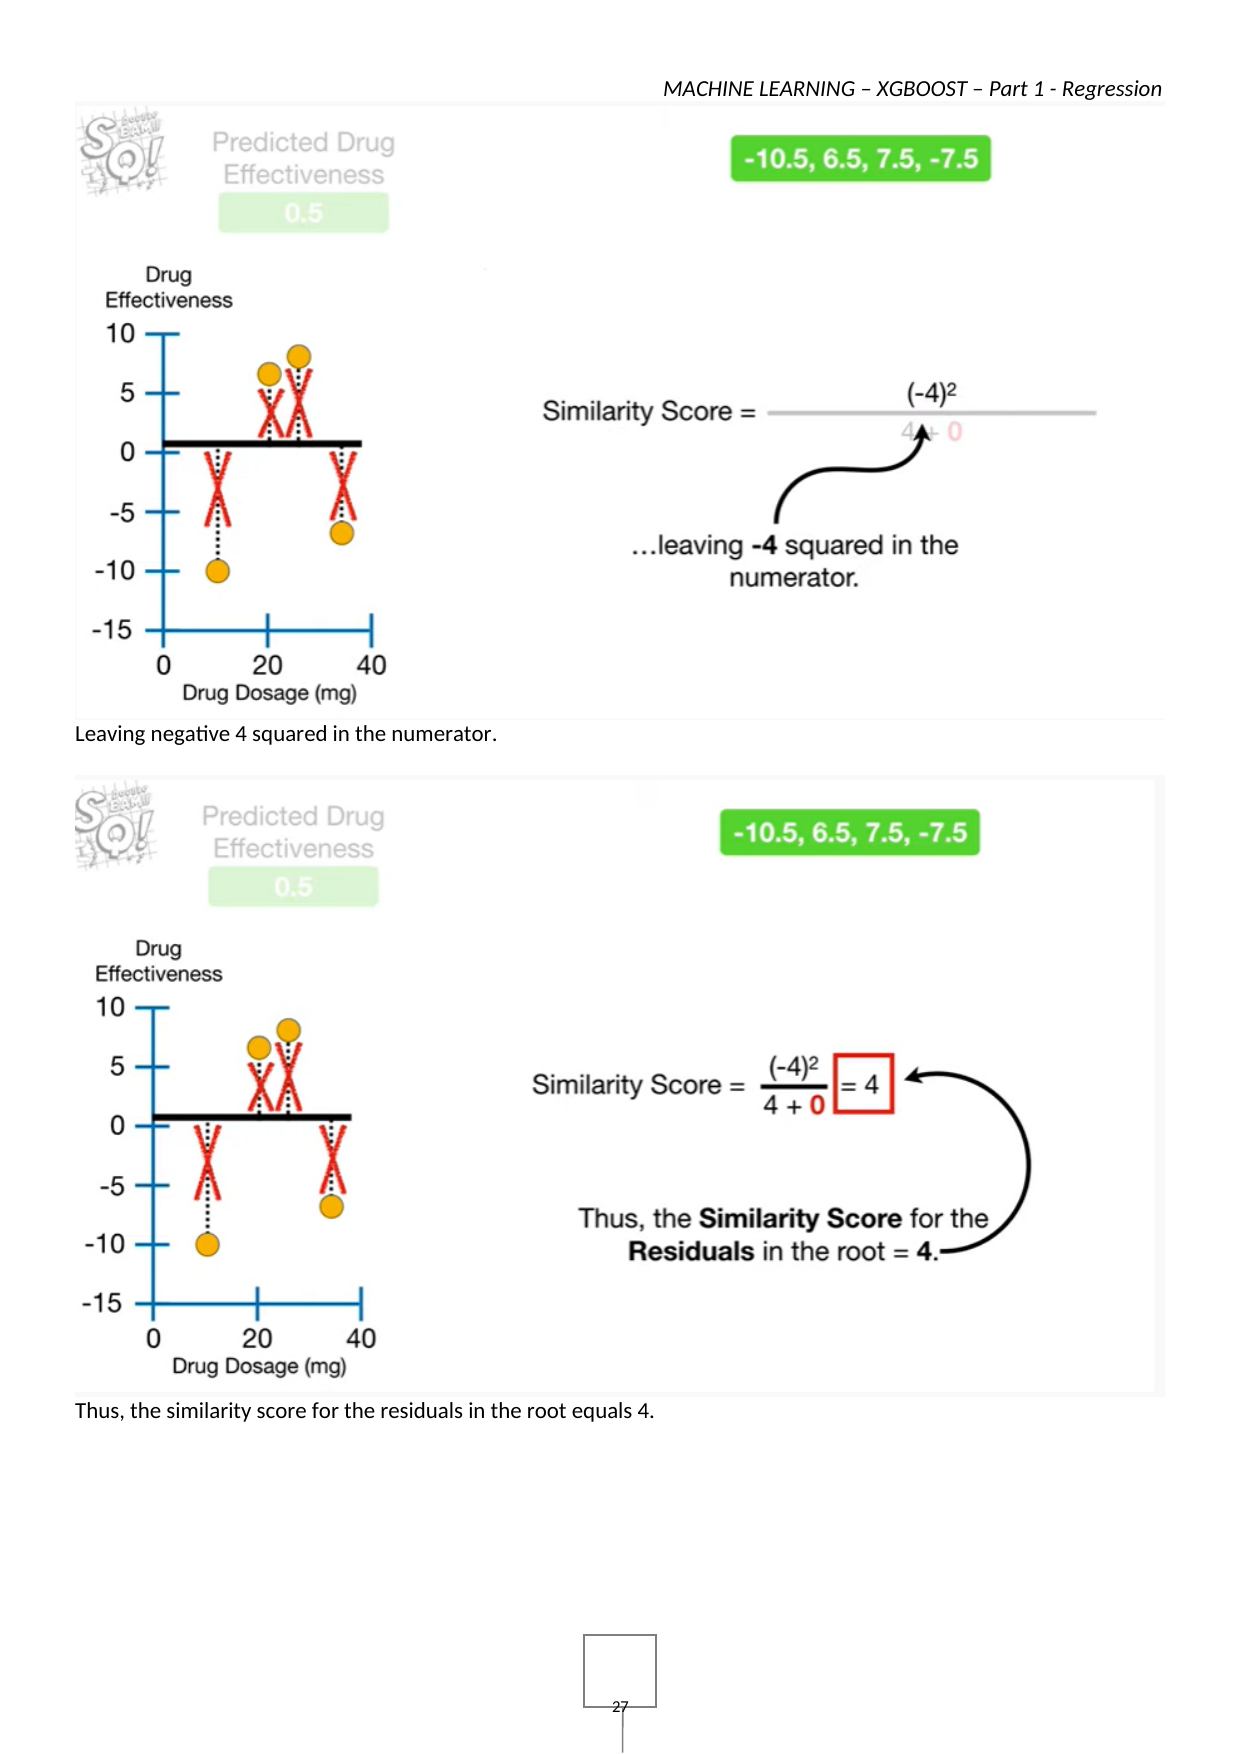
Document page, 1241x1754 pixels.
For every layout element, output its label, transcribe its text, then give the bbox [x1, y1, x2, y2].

picture [75, 775, 1166, 1397]
text Thus, the similarity score for the residuals in the root equals 4. [75, 1397, 1165, 1424]
text Leaving negative 4 squared in the numerator. [75, 720, 1165, 748]
picture [75, 101, 1166, 720]
